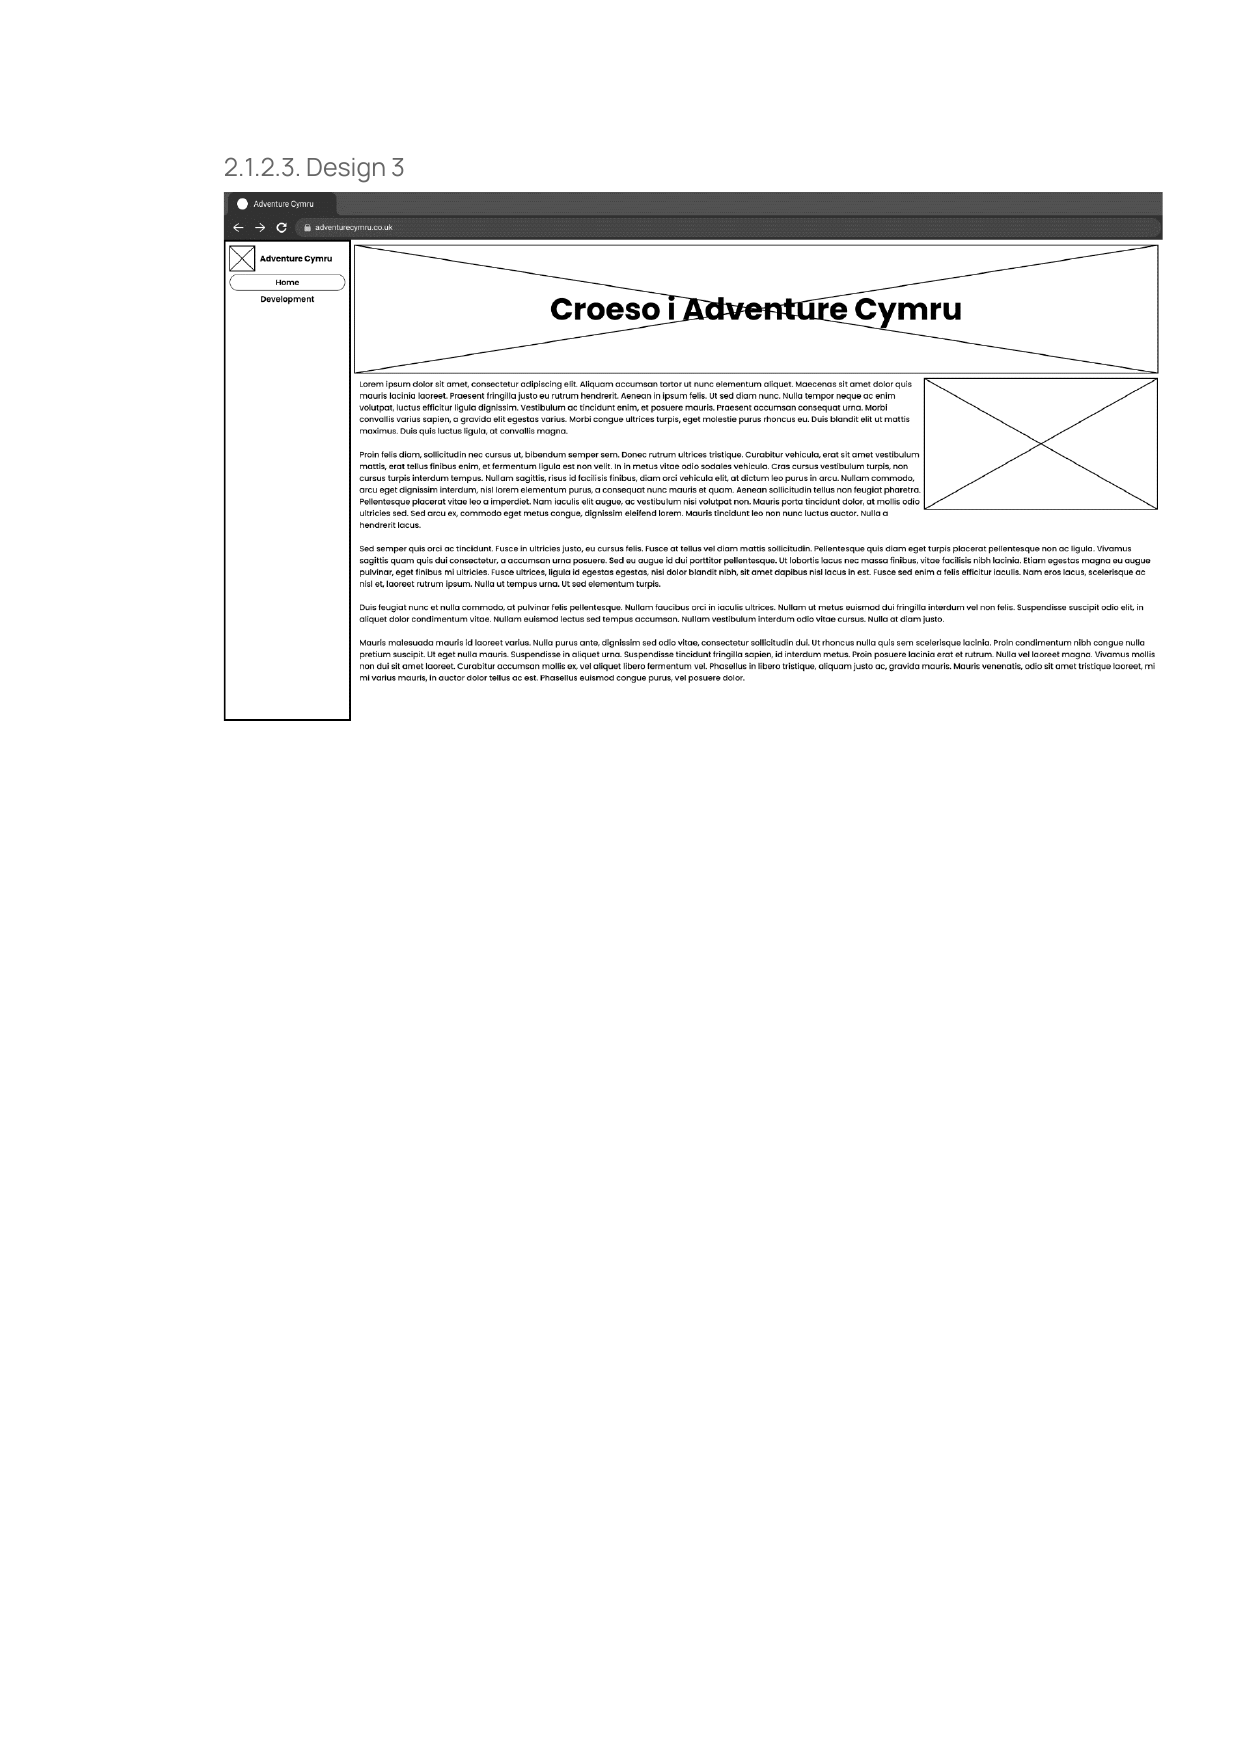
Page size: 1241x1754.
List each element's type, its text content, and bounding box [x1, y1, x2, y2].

subtitle 2.1.2.3. Design 3 [150, 150, 1090, 184]
picture [223, 192, 1163, 721]
